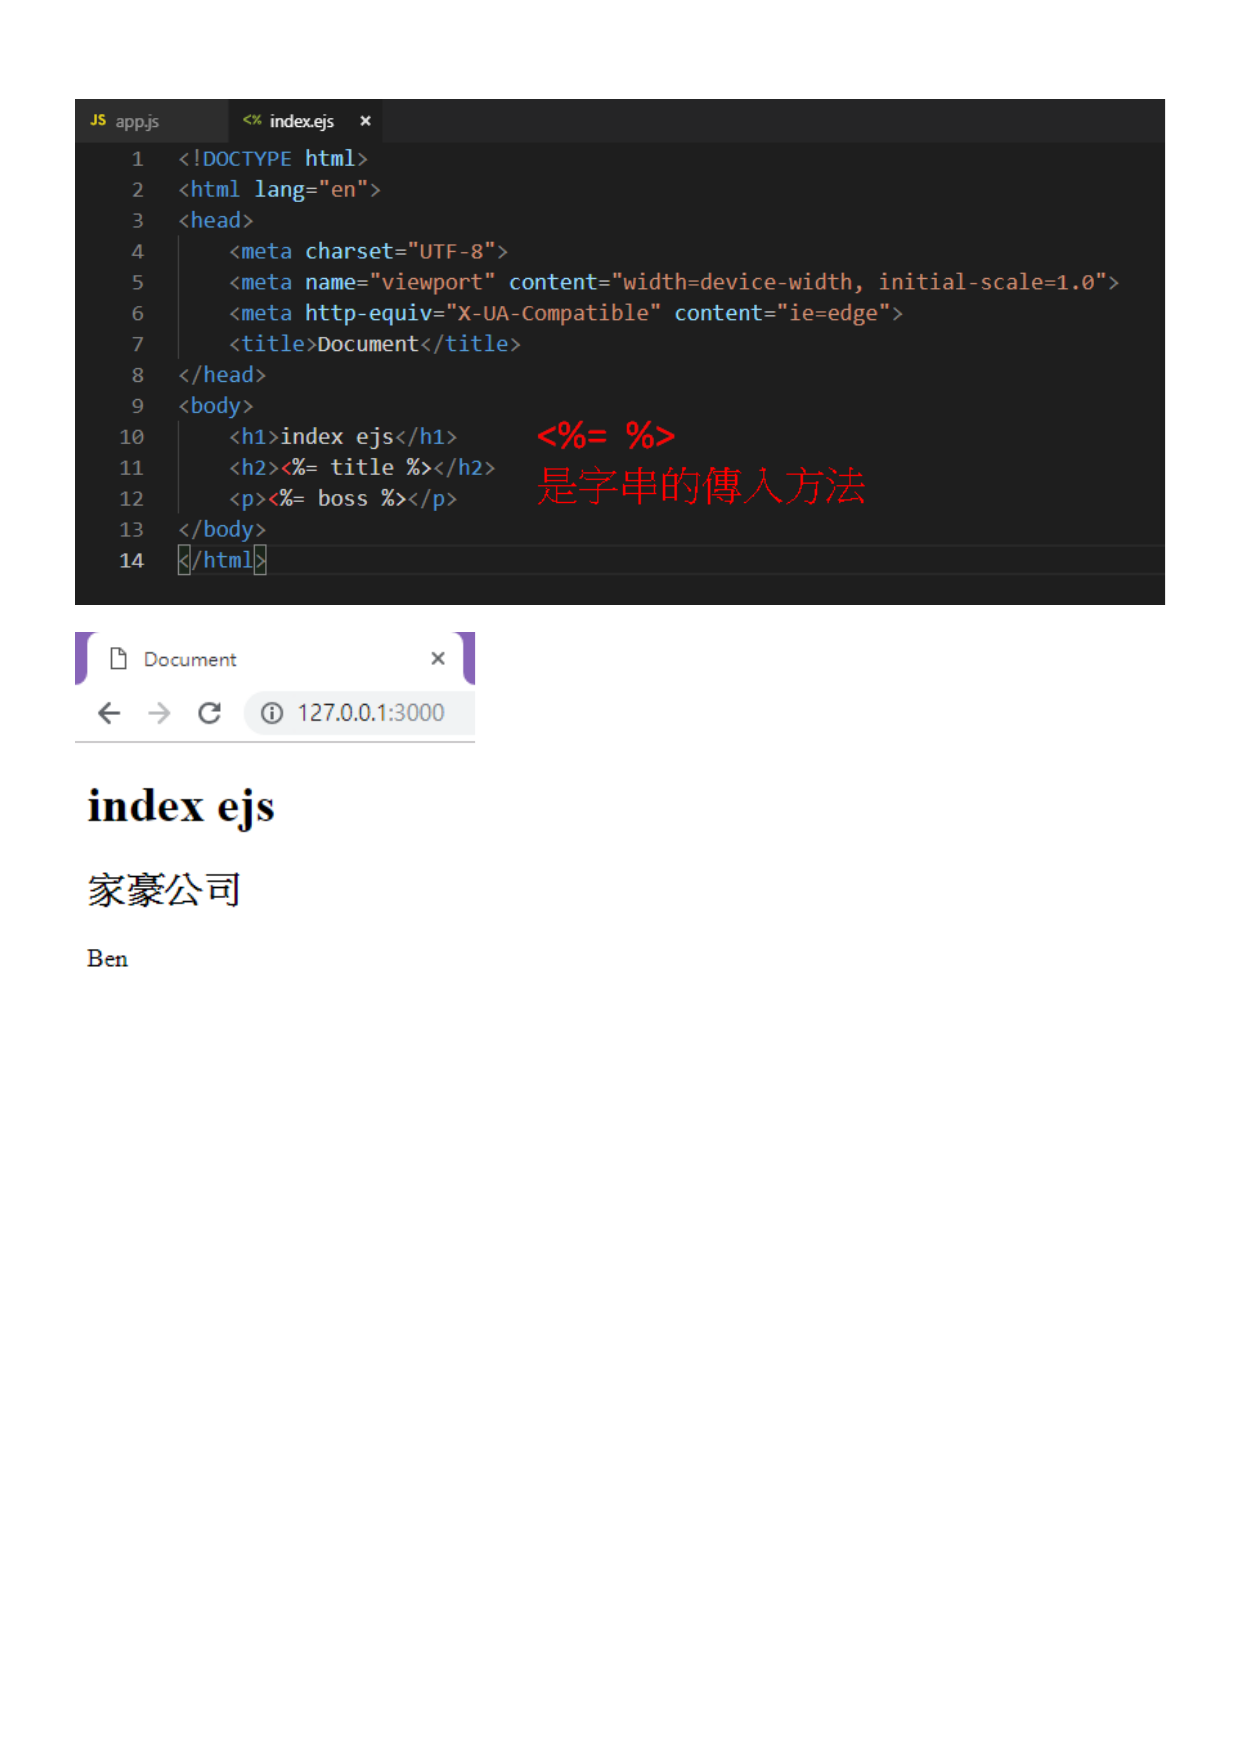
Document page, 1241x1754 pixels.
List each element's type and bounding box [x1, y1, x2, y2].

picture [75, 99, 1166, 605]
picture [75, 632, 476, 1009]
